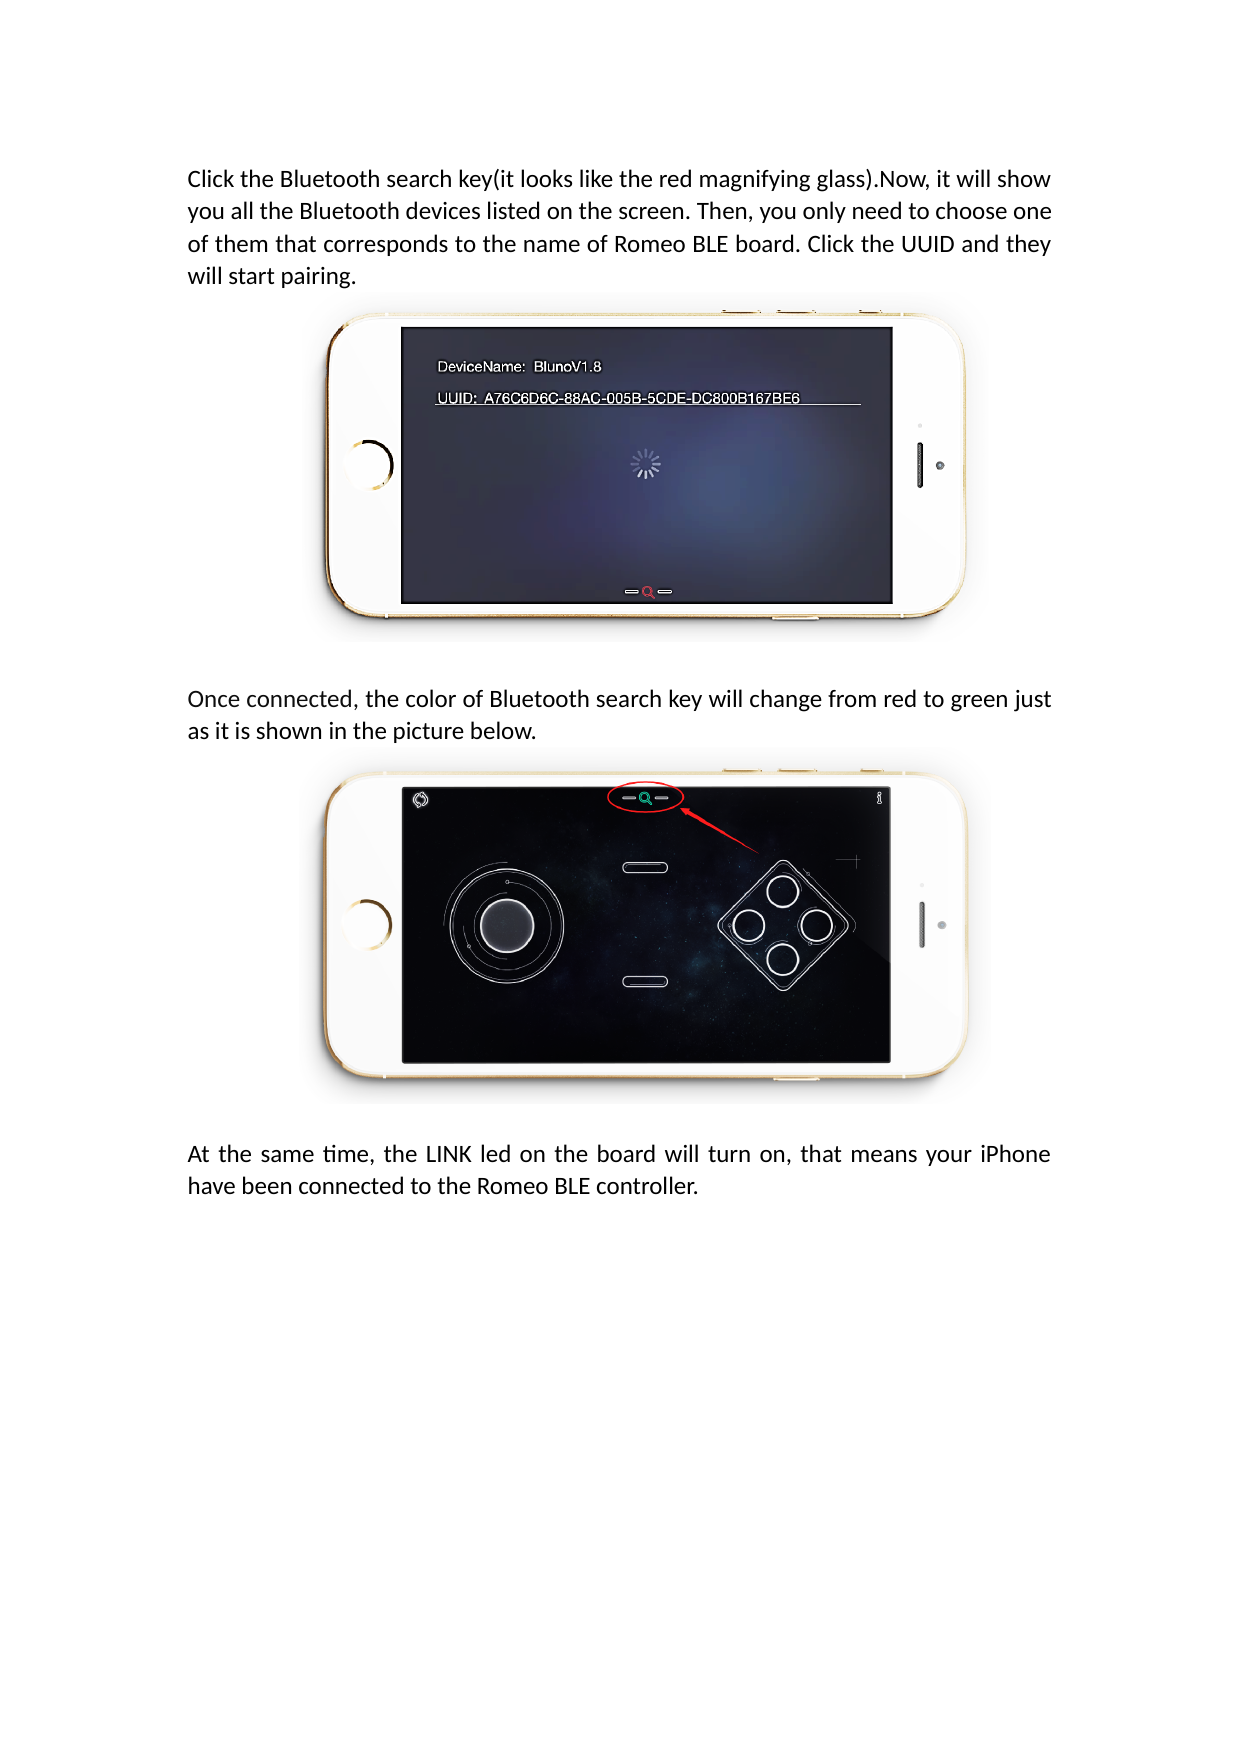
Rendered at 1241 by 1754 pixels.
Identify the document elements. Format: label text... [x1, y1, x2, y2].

text Once connected, the color of Bluetooth search key will change from red to green just as it is shown in the picture below. [187, 682, 1053, 747]
text At the same time, the LINK led on the board will turn on, that means your iPhone have been connected to the Romeo BLE controller. [187, 1137, 1053, 1202]
picture [301, 292, 989, 642]
picture [298, 747, 991, 1104]
text Click the Bluetooth search key(it looks like the red magnifying glass).Now, it will show you all the Bluetooth devices listed on the screen. Then, you only need to choose one of them that corresponds to the name of Romeo BLE board. Click the UUID and they will start pairing. [187, 162, 1053, 292]
